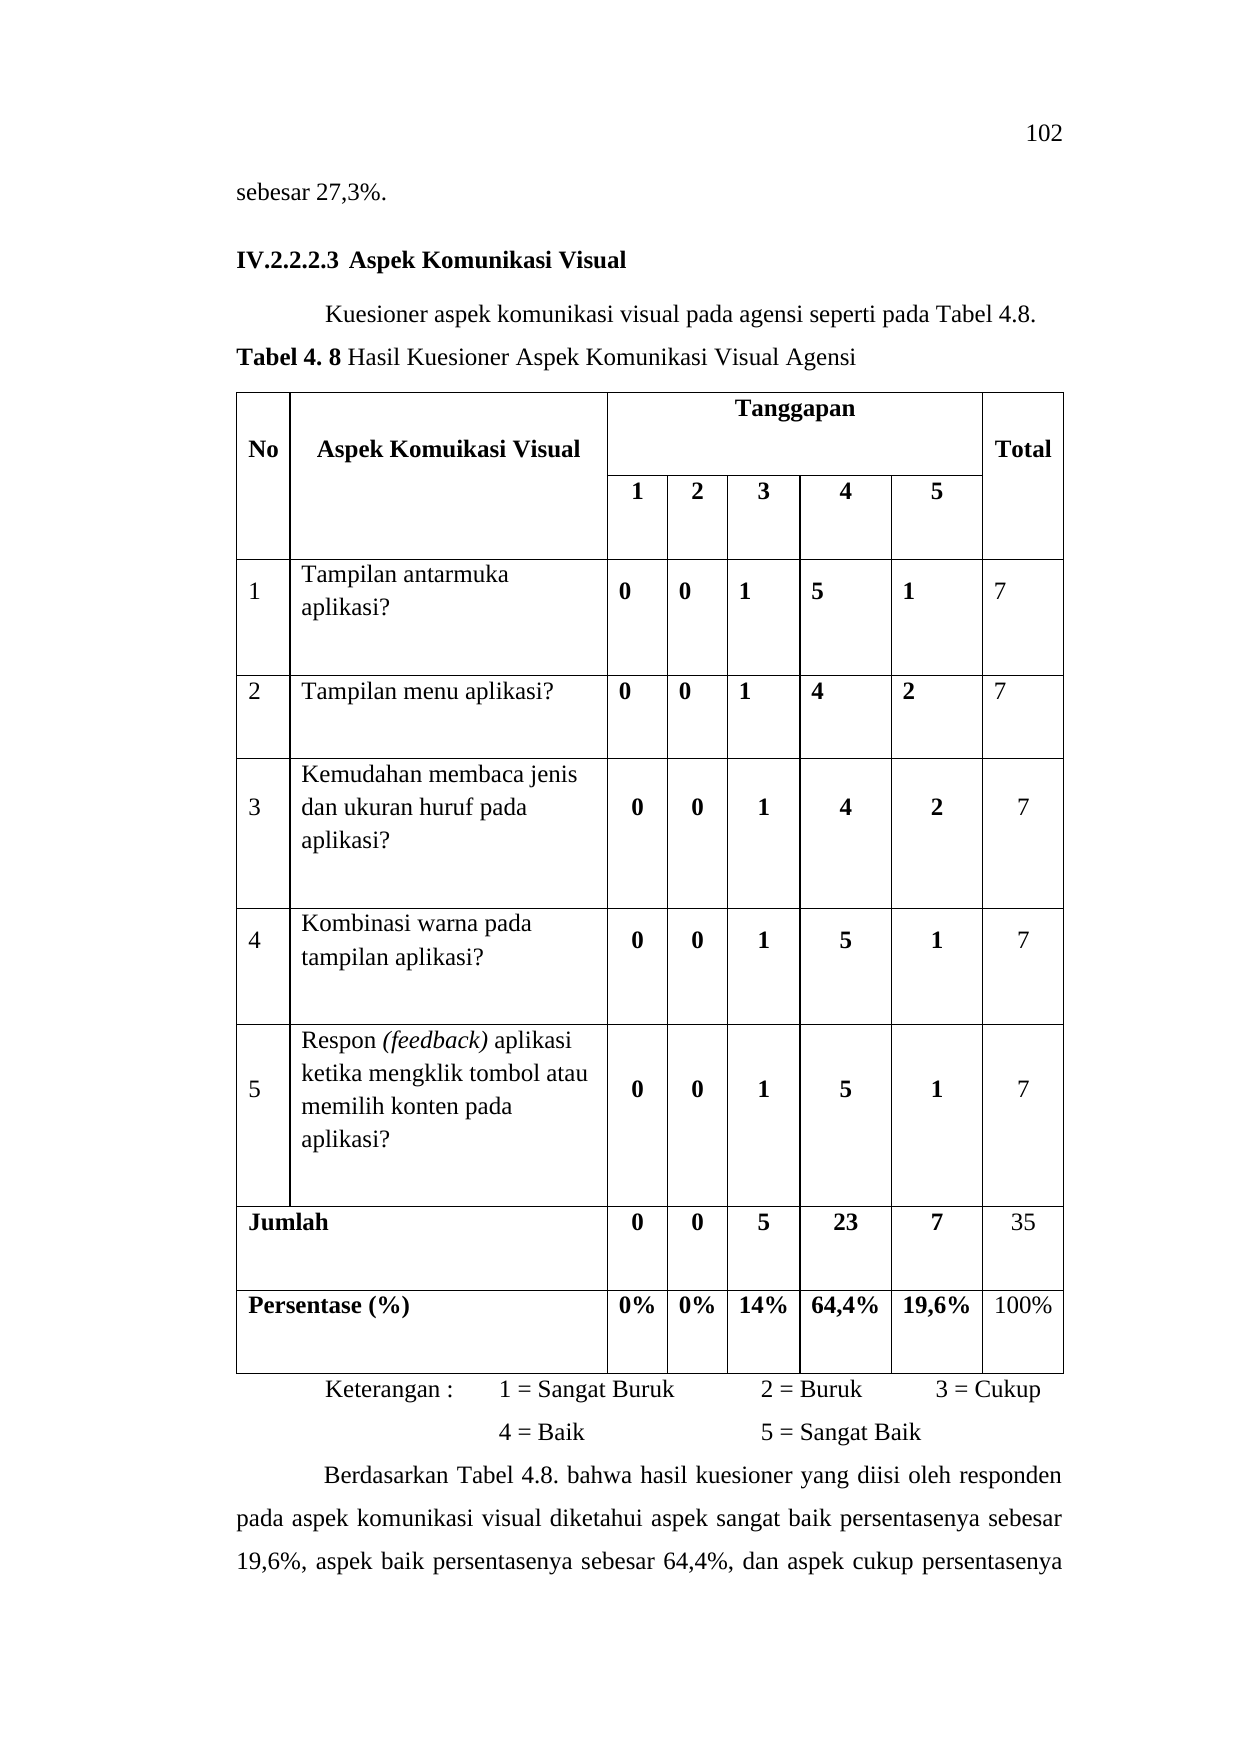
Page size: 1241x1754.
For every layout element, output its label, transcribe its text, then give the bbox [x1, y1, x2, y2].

text Tabel 4. 8 Hasil Kuesioner Aspek Komunikasi Visual Agensi [236, 342, 1063, 371]
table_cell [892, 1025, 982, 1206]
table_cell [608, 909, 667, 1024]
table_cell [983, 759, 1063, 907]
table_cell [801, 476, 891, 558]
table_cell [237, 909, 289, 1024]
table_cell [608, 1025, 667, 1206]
text Kuesioner aspek komunikasi visual pada agensi seperti pada Tabel 4.8. [236, 299, 1063, 328]
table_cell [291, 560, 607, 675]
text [236, 1460, 1063, 1575]
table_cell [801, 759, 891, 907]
subtitle Aspek Komunikasi Visual [236, 245, 1063, 274]
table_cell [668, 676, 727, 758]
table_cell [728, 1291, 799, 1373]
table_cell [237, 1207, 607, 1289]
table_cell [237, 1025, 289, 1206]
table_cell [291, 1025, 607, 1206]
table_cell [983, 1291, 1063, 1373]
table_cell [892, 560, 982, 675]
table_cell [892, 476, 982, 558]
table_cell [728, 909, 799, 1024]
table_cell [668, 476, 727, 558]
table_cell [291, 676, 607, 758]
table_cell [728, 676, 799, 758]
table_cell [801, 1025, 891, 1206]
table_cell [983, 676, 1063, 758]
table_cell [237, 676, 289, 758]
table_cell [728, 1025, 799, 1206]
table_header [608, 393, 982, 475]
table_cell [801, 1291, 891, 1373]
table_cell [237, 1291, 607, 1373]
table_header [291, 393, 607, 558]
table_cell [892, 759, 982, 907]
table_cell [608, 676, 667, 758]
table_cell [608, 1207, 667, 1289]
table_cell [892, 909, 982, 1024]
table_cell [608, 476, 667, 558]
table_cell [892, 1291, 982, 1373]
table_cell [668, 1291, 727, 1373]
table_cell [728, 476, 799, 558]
text 4 = Baik 5 = Sangat Baik [410, 1417, 1063, 1446]
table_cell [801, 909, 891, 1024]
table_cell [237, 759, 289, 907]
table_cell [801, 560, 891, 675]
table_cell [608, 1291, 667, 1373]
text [236, 177, 1063, 206]
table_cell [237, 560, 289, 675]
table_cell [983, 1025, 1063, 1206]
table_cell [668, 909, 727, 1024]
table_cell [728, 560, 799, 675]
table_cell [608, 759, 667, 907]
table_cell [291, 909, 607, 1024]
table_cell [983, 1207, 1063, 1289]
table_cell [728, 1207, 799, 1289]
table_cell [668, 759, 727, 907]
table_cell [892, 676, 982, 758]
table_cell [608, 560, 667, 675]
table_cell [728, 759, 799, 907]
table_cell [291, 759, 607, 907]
text Keterangan : 1 = Sangat Buruk 2 = Buruk 3 = Cukup [236, 1374, 1063, 1403]
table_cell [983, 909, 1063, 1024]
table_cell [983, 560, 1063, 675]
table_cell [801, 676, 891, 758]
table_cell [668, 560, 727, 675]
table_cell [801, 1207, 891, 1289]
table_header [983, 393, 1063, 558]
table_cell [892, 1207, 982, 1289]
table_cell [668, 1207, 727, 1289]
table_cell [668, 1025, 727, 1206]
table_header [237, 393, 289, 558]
